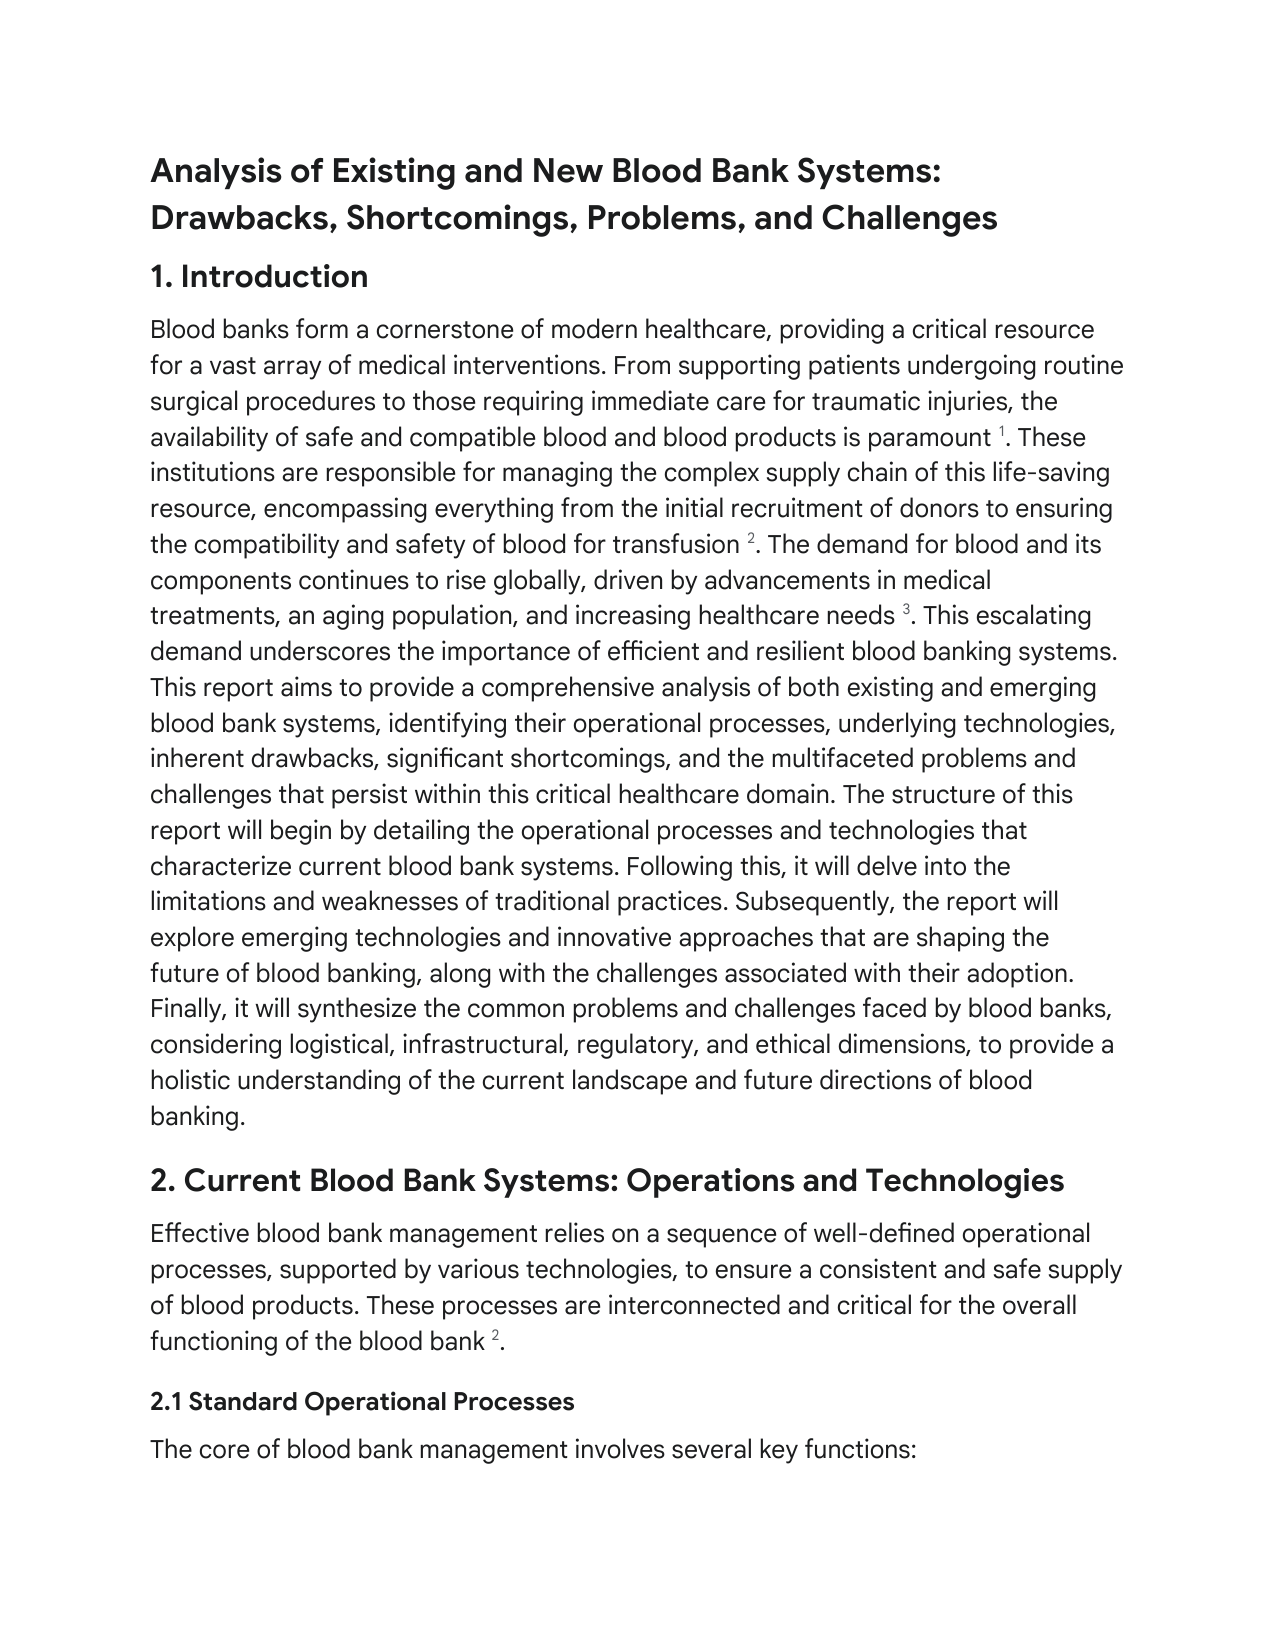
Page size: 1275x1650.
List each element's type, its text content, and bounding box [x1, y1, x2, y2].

subtitle Analysis of Existing and New Blood Bank Systems: Drawbacks, Shortcomings, Problems, and Challenges [150, 150, 1125, 239]
subtitle 1. Introduction [150, 258, 1125, 297]
text The core of blood bank management involves several key functions: [150, 1435, 1125, 1466]
subtitle 2. Current Blood Bank Systems: Operations and Technologies [150, 1162, 1125, 1201]
text Blood banks form a cornerstone of modern healthcare, providing a critical resource for a vast array of medical interventions. From supporting patients undergoing routine surgical procedures to those requiring immediate care for traumatic injuries, the availability of safe and compatible blood and blood products is paramount 1. These institutions are responsible for managing the complex supply chain of this life-saving resource, encompassing everything from the initial recruitment of donors to ensuring the compatibility and safety of blood for transfusion 2. The demand for blood and its components continues to rise globally, driven by advancements in medical treatments, an aging population, and increasing healthcare needs 3. This escalating demand underscores the importance of efficient and resilient blood banking systems. This report aims to provide a comprehensive analysis of both existing and emerging blood bank systems, identifying their operational processes, underlying technologies, inherent drawbacks, significant shortcomings, and the multifaceted problems and challenges that persist within this critical healthcare domain. The structure of this report will begin by detailing the operational processes and technologies that characterize current blood bank systems. Following this, it will delve into the limitations and weaknesses of traditional practices. Subsequently, the report will explore emerging technologies and innovative approaches that are shaping the future of blood banking, along with the challenges associated with their adoption. Finally, it will synthesize the common problems and challenges faced by blood banks, considering logistical, infrastructural, regulatory, and ethical dimensions, to provide a holistic understanding of the current landscape and future directions of blood banking. [150, 315, 1125, 1132]
text Effective blood bank management relies on a sequence of well-defined operational processes, supported by various technologies, to ensure a consistent and safe supply of blood products. These processes are interconnected and critical for the overall functioning of the blood bank 2. [150, 1219, 1125, 1357]
subtitle 2.1 Standard Operational Processes [150, 1387, 1125, 1418]
